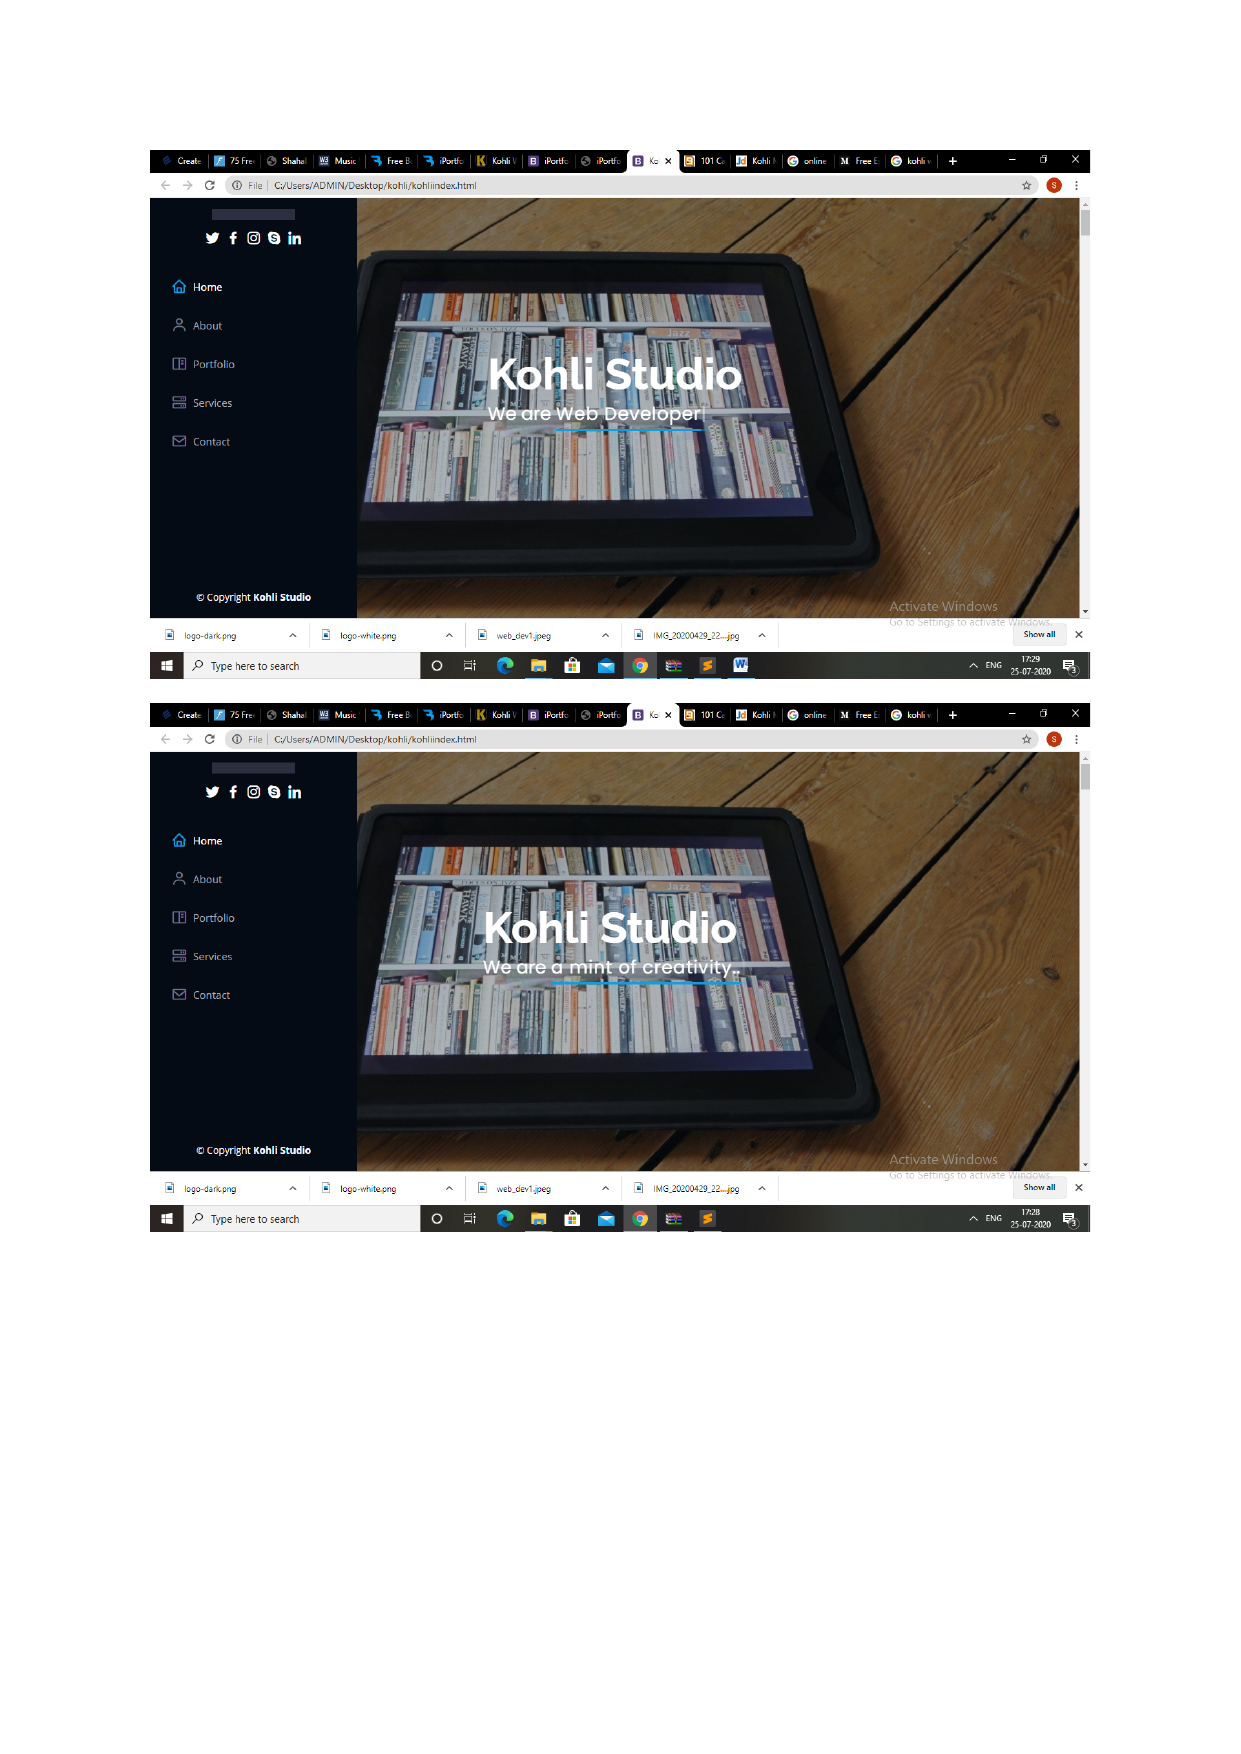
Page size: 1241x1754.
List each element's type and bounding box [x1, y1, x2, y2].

picture [150, 703, 1091, 1232]
picture [150, 150, 1091, 679]
